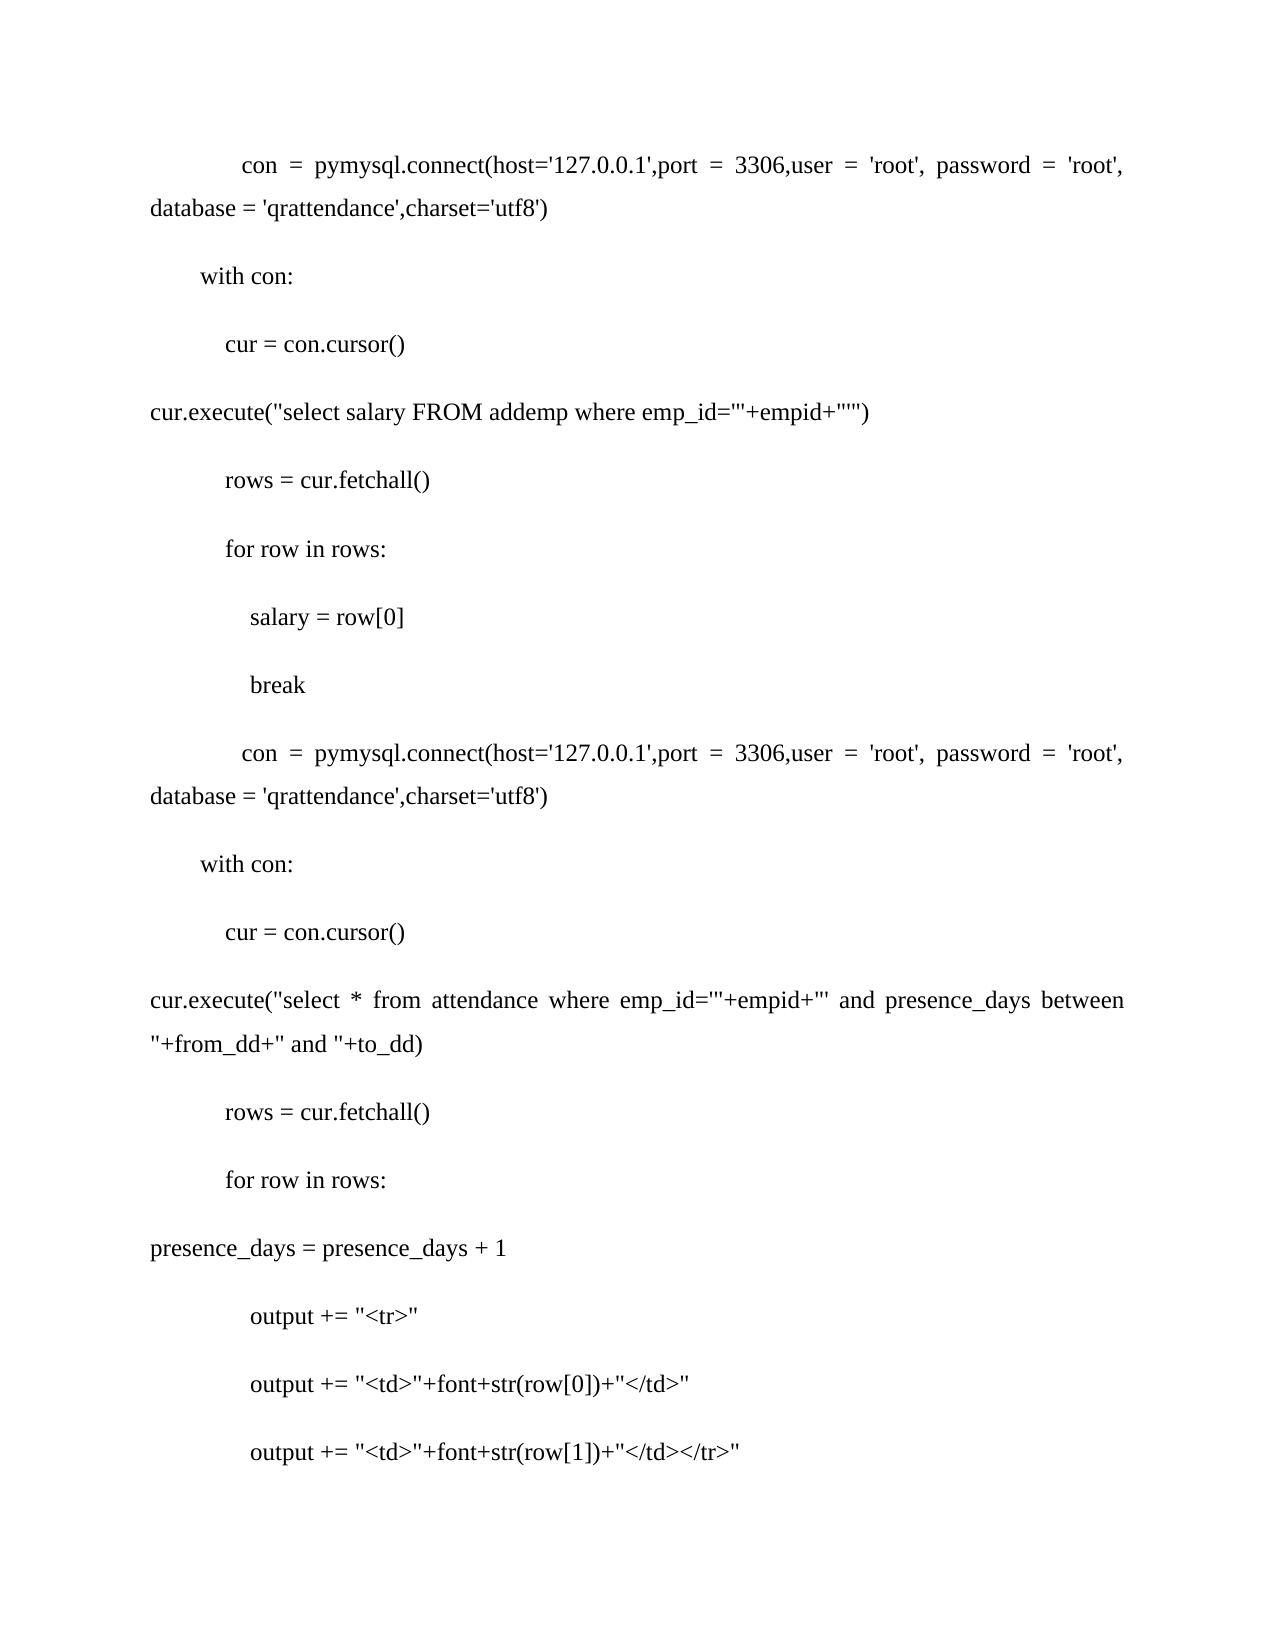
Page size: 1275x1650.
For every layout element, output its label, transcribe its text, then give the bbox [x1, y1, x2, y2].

text with con: [150, 261, 1125, 290]
text salary = row[0] [150, 602, 1125, 631]
text cur.execute("select * from attendance where emp_id='"+empid+"' and presence_days between "+from_dd+" and "+to_dd) [150, 986, 1125, 1057]
text for row in rows: [150, 534, 1125, 562]
text cur = con.cursor() [150, 917, 1125, 946]
text cur = con.cursor() [150, 329, 1125, 358]
text with con: [150, 849, 1125, 878]
text for row in rows: [150, 1165, 1125, 1194]
text con = pymysql.connect(host='127.0.0.1',port = 3306,user = 'root', password = 'root', database = 'qrattendance',charset='utf8') [150, 150, 1125, 222]
text output += "<td>"+font+str(row[1])+"</td></tr>" [150, 1437, 1125, 1466]
text break [150, 670, 1125, 699]
text presence_days = presence_days + 1 [150, 1233, 1125, 1262]
text cur.execute("select salary FROM addemp where emp_id='"+empid+"'") [150, 397, 1125, 426]
text con = pymysql.connect(host='127.0.0.1',port = 3306,user = 'root', password = 'root', database = 'qrattendance',charset='utf8') [150, 738, 1125, 810]
text rows = cur.fetchall() [150, 466, 1125, 494]
text rows = cur.fetchall() [150, 1097, 1125, 1126]
text output += "<td>"+font+str(row[0])+"</td>" [150, 1369, 1125, 1398]
text output += "<tr>" [150, 1301, 1125, 1330]
